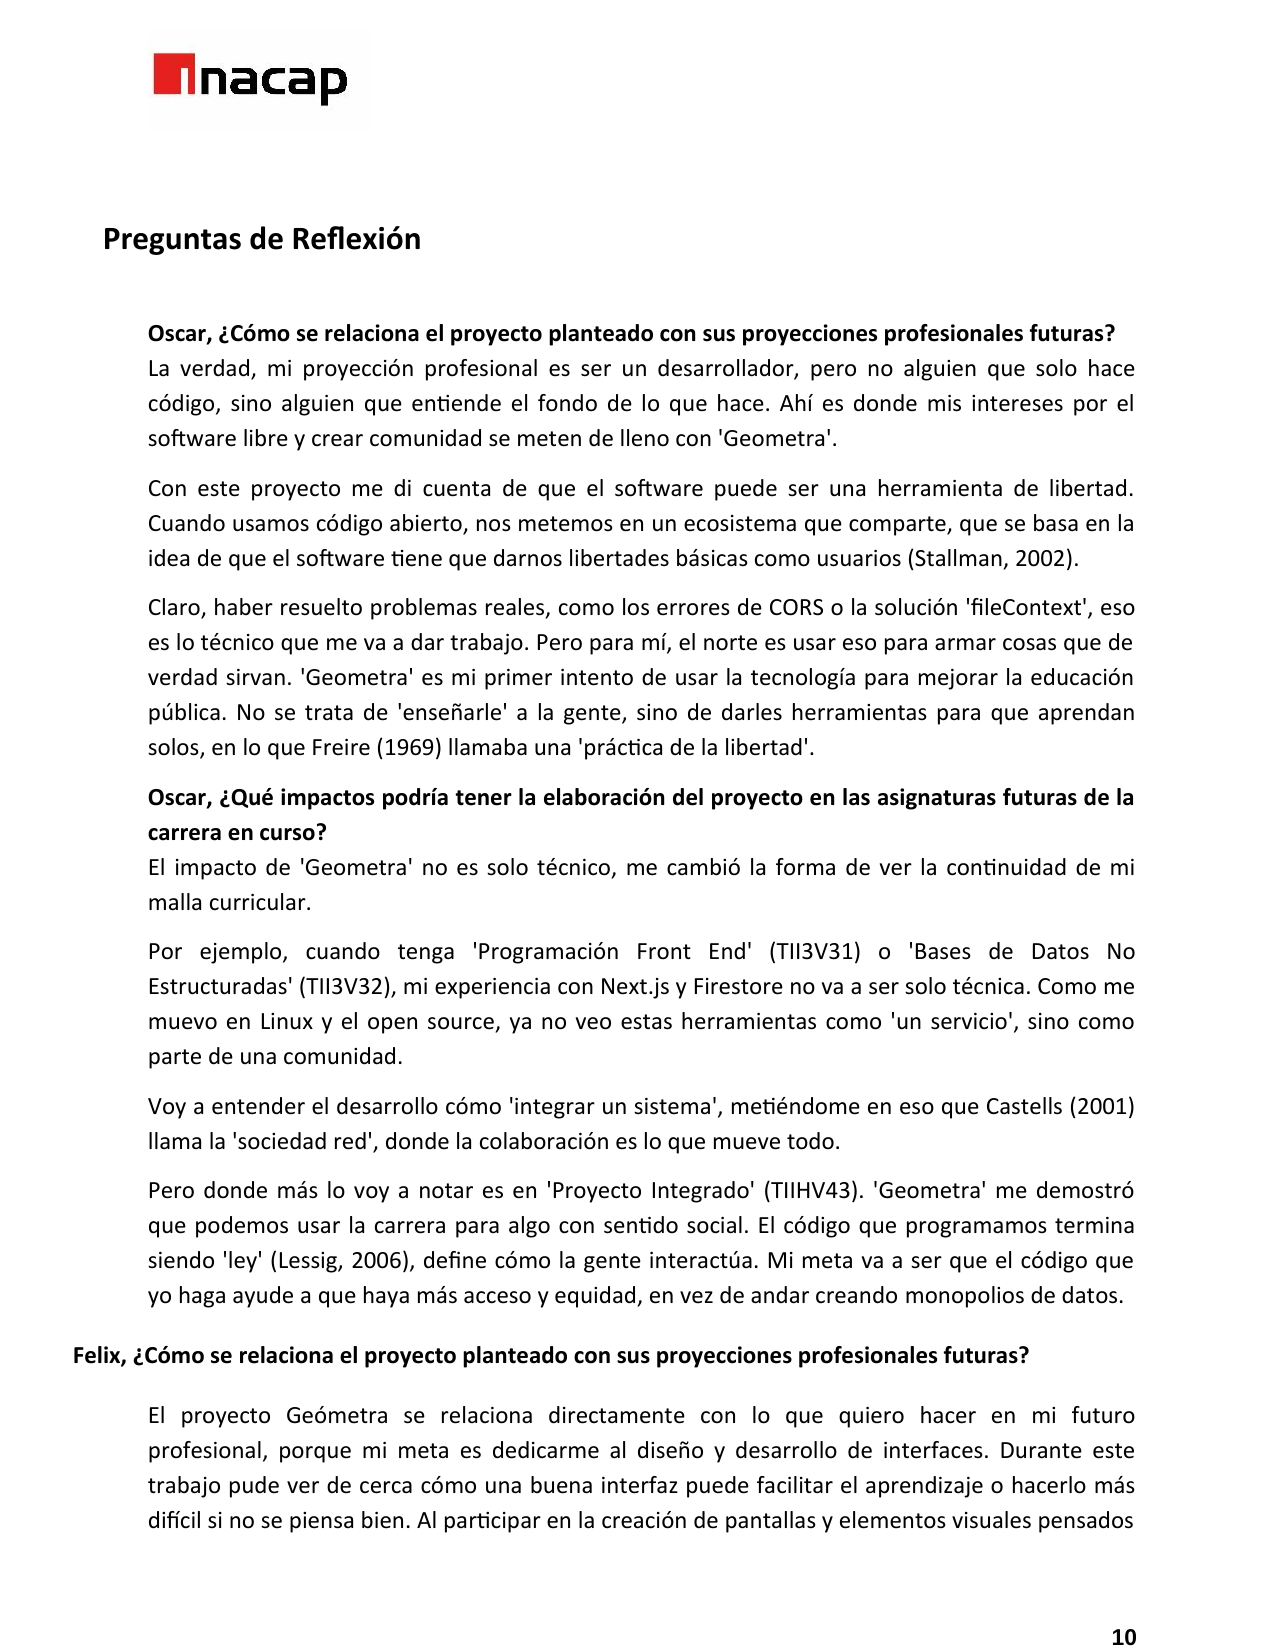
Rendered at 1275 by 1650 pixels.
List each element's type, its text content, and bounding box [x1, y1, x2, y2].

text Claro, haber resuelto problemas reales, como los errores de CORS o la solución 'fileContext', eso es lo técnico que me va a dar trabajo. Pero para mí, el norte es usar eso para armar cosas que de verdad sirvan. 'Geometra' es mi primer intento de usar la tecnología para mejorar la educación pública. No se trata de 'enseñarle' a la gente, sino de darles herramientas para que aprendan solos, en lo que Freire (1969) llamaba una 'práctica de la libertad'. [148, 591, 1137, 762]
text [148, 1399, 1137, 1535]
subtitle Oscar, ¿Cómo se relaciona el proyecto planteado con sus proyecciones profesionales futuras? [148, 317, 1137, 348]
subtitle Felix, ¿Cómo se relaciona el proyecto planteado con sus proyecciones profesionales futuras? [73, 1339, 1137, 1370]
text Pero donde más lo voy a notar es en 'Proyecto Integrado' (TIIHV43). 'Geometra' me demostró que podemos usar la carrera para algo con sentido social. El código que programamos termina siendo 'ley' (Lessig, 2006), define cómo la gente interactúa. Mi meta va a ser que el código que yo haga ayude a que haya más acceso y equidad, en vez de andar creando monopolios de datos. [148, 1174, 1137, 1310]
subtitle Oscar, ¿Qué impactos podría tener la elaboración del proyecto en las asignaturas futuras de la carrera en curso? [148, 781, 1137, 846]
text La verdad, mi proyección profesional es ser un desarrollador, pero no alguien que solo hace código, sino alguien que entiende el fondo de lo que hace. Ahí es donde mis intereses por el software libre y crear comunidad se meten de lleno con 'Geometra'. [148, 352, 1137, 453]
text Por ejemplo, cuando tenga 'Programación Front End' (TII3V31) o 'Bases de Datos No Estructuradas' (TII3V32), mi experiencia con Next.js y Firestore no va a ser solo técnica. Como me muevo en Linux y el open source, ya no veo estas herramientas como 'un servicio', sino como parte de una comunidad. [148, 935, 1137, 1071]
subtitle Preguntas de Reflexión [103, 217, 1137, 258]
picture [147, 28, 370, 130]
text Voy a entender el desarrollo cómo 'integrar un sistema', metiéndome en eso que Castells (2001) llama la 'sociedad red', donde la colaboración es lo que mueve todo. [148, 1090, 1137, 1156]
text Con este proyecto me di cuenta de que el software puede ser una herramienta de libertad. Cuando usamos código abierto, nos metemos en un ecosistema que comparte, que se basa en la idea de que el software tiene que darnos libertades básicas como usuarios (Stallman, 2002). [148, 472, 1137, 572]
text El impacto de 'Geometra' no es solo técnico, me cambió la forma de ver la continuidad de mi malla curricular. [148, 851, 1137, 916]
